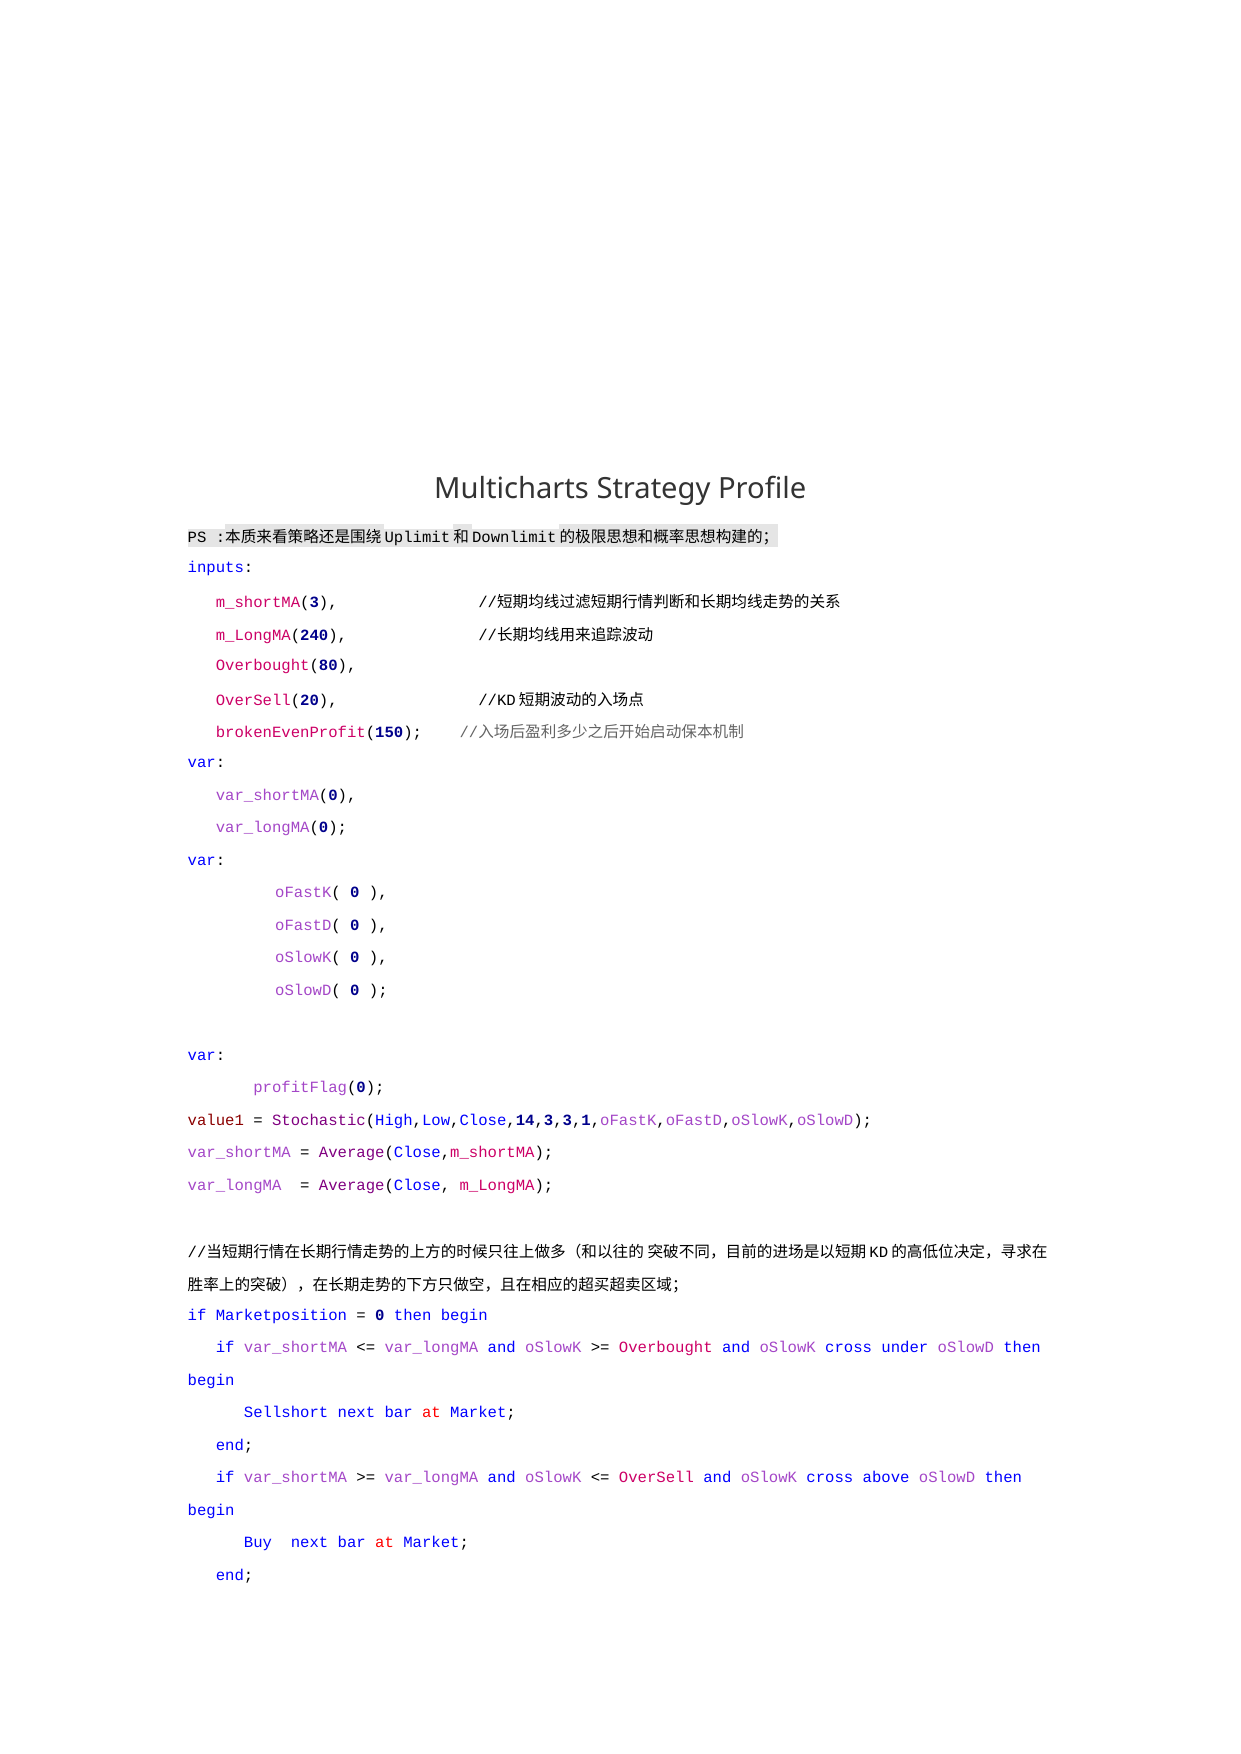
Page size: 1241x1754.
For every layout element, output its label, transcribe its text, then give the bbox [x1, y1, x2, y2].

text var: [187, 747, 1053, 779]
text profitFlag(0); [187, 1072, 1053, 1104]
text PS :本质来看策略还是围绕Uplimit和Downlimit的极限思想和概率思想构建的； [187, 519, 1053, 552]
text inputs: [187, 552, 1053, 584]
text brokenEvenProfit(150); //入场后盈利多少之后开始启动保本机制 [187, 714, 1053, 747]
text var: [187, 844, 1053, 877]
text m_shortMA(3), //短期均线过滤短期行情判断和长期均线走势的关系 [187, 584, 1053, 617]
text oFastD( 0 ), [187, 909, 1053, 942]
text var_longMA = Average(Close, m_LongMA); [187, 1169, 1053, 1202]
text oSlowK( 0 ), [187, 942, 1053, 974]
text if Marketposition = 0 then begin [187, 1299, 1053, 1332]
text Buy next bar at Market; [187, 1527, 1053, 1559]
text end; [187, 1429, 1053, 1462]
text oFastK( 0 ), [187, 877, 1053, 909]
text Multicharts Strategy Profile [187, 454, 1053, 519]
text if var_shortMA <= var_longMA and oSlowK >= Overbought and oSlowK cross under oSlowD then begin [187, 1332, 1053, 1397]
text var_shortMA = Average(Close,m_shortMA); [187, 1137, 1053, 1169]
text OverSell(20), //KD短期波动的入场点 [187, 682, 1053, 714]
text oSlowD( 0 ); [187, 974, 1053, 1007]
text var_longMA(0); [187, 812, 1053, 844]
text Sellshort next bar at Market; [187, 1397, 1053, 1429]
text m_LongMA(240), //长期均线用来追踪波动 [187, 617, 1053, 649]
text value1 = Stochastic(High,Low,Close,14,3,3,1,oFastK,oFastD,oSlowK,oSlowD); [187, 1104, 1053, 1137]
text var_shortMA(0), [187, 779, 1053, 812]
text var: [187, 1039, 1053, 1072]
text end; [187, 1559, 1053, 1592]
text if var_shortMA >= var_longMA and oSlowK <= OverSell and oSlowK cross above oSlowD then begin [187, 1462, 1053, 1527]
text Overbought(80), [187, 649, 1053, 682]
text //当短期行情在长期行情走势的上方的时候只往上做多（和以往的 突破不同，目前的进场是以短期KD的高低位决定，寻求在胜率上的突破），在长期走势的下方只做空，且在相应的超买超卖区域； [187, 1234, 1053, 1299]
